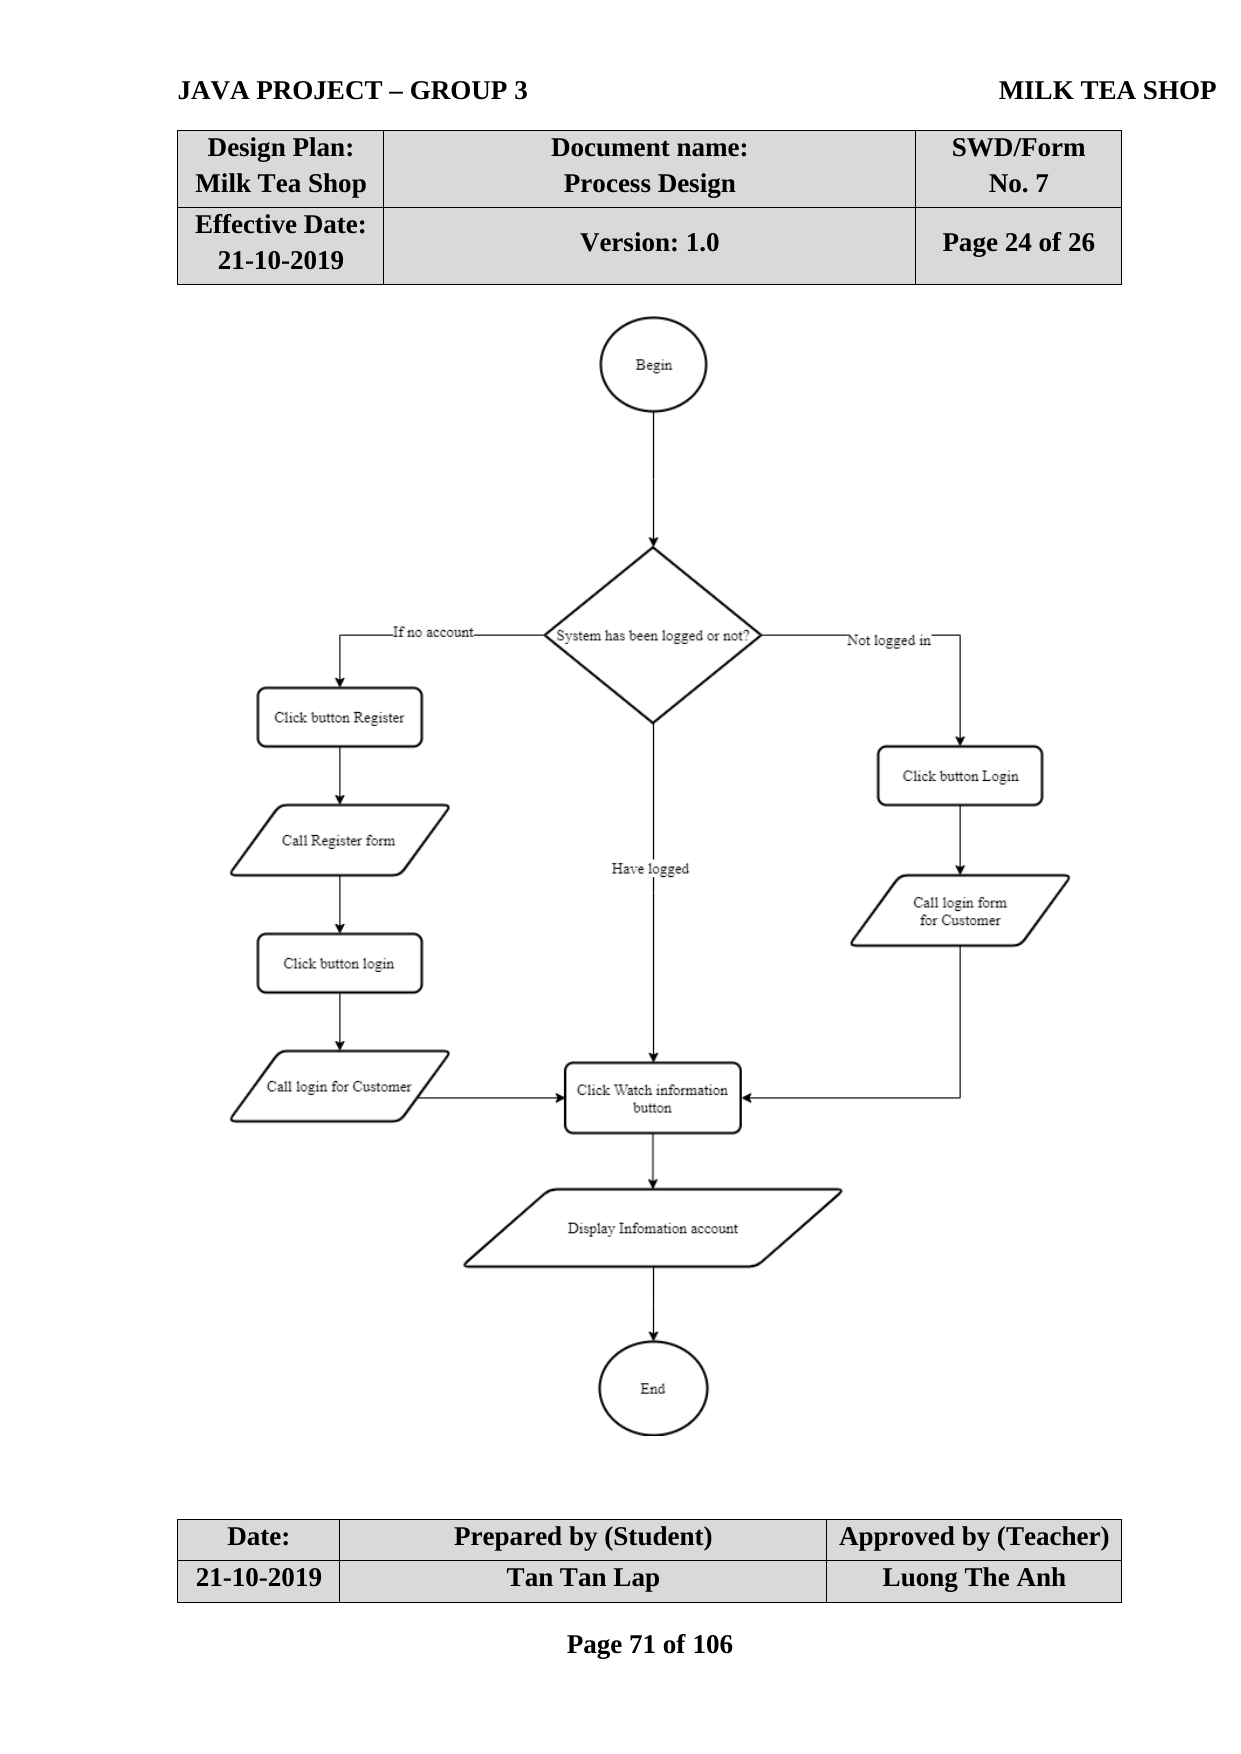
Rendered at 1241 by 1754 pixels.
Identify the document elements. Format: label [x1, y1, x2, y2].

picture [227, 316, 1072, 1436]
